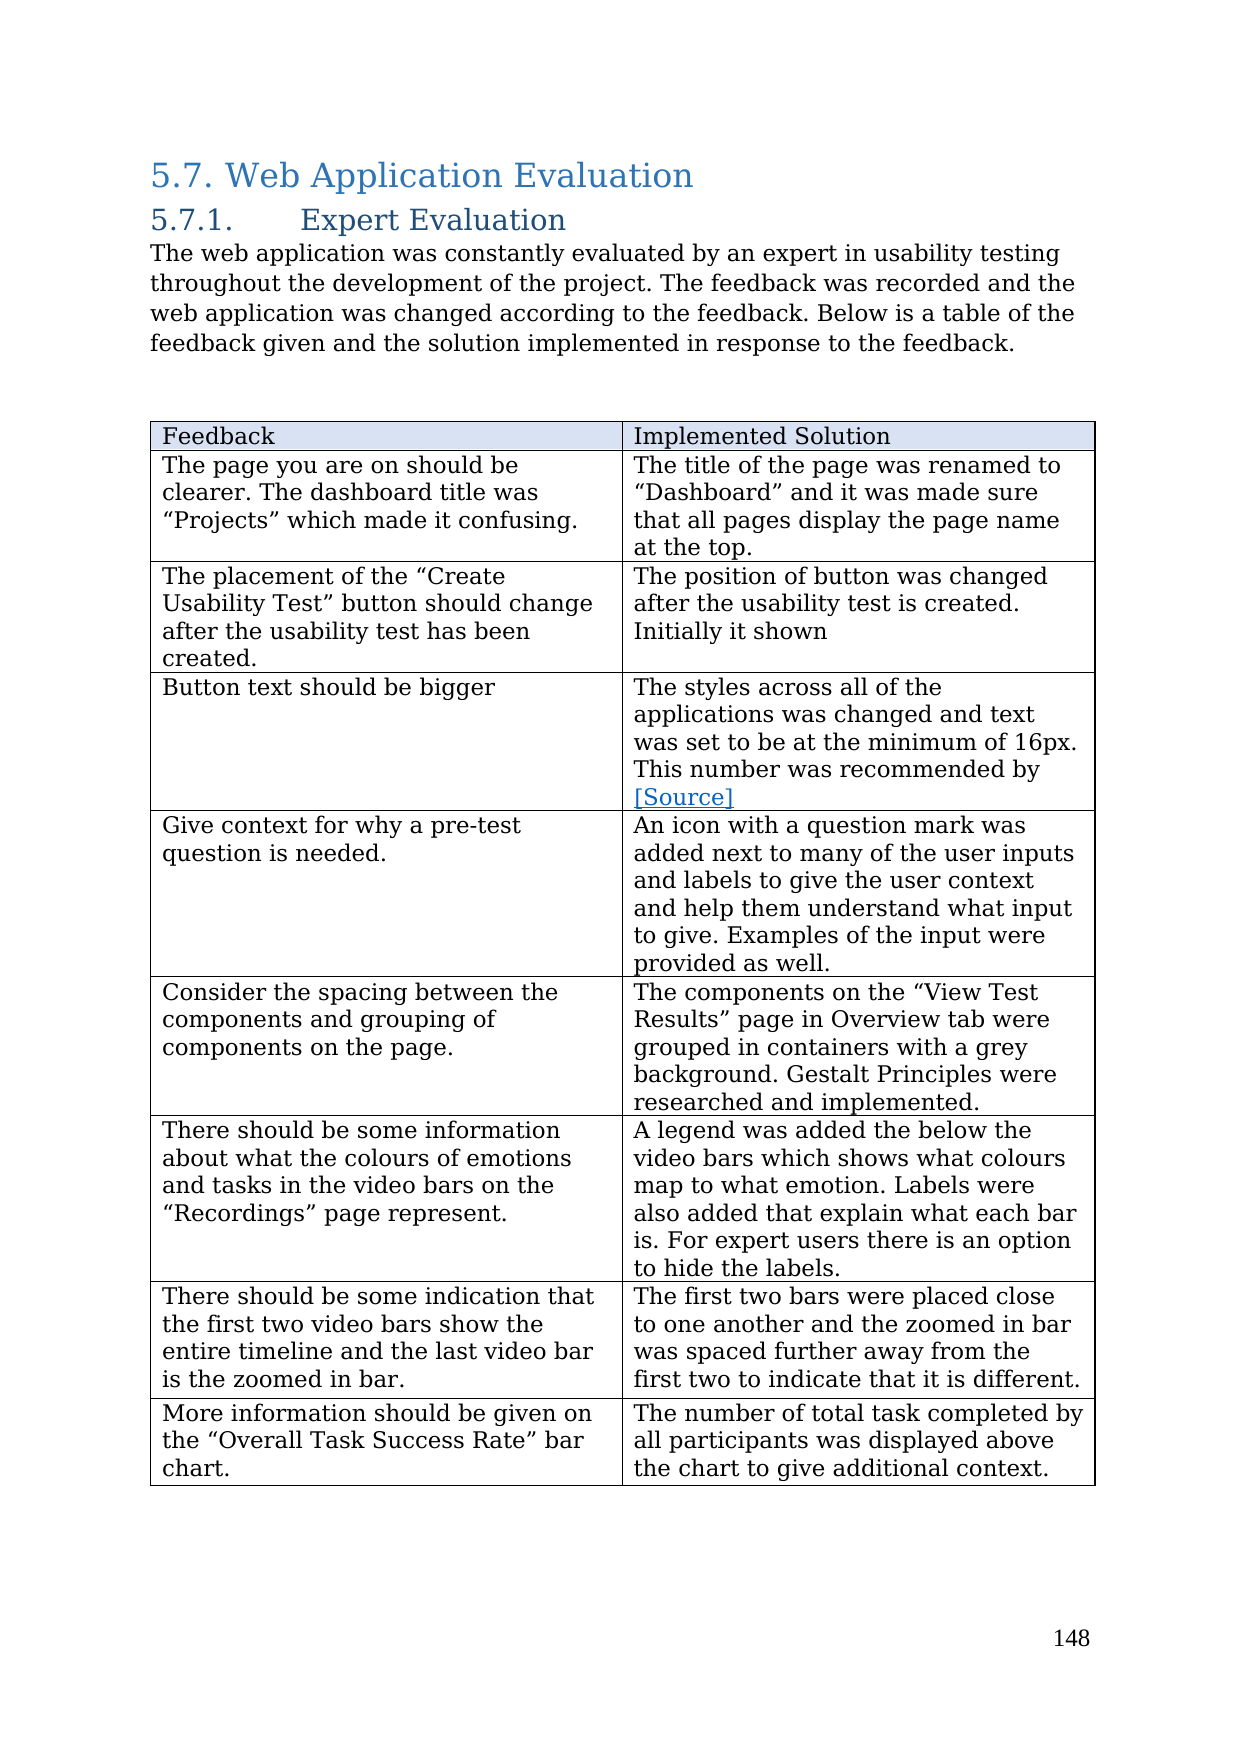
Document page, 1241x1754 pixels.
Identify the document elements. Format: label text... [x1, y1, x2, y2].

table_cell Button text should be bigger [151, 673, 622, 810]
table_cell The first two bars were placed close to one another and the zoomed in bar was spaced further away from the first two to indicate that it is different. [623, 1282, 1094, 1397]
table_cell There should be some indication that the first two video bars show the entire timeline and the last video bar is the zoomed in bar. [151, 1282, 622, 1397]
table_cell The page you are on should be clearer. The dashboard title was “Projects” which made it confusing. [151, 451, 622, 561]
table_cell The number of total task completed by all participants was displayed above the chart to give additional context. [623, 1399, 1094, 1485]
table_cell The styles across all of the applications was changed and text was set to be at the minimum of 16px. This number was recommended by [Source] [623, 673, 1094, 810]
table_cell A legend was added the below the video bars which shows what colours map to what emotion. Labels were also added that explain what each bar is. For expert users there is an option to hide the labels. [623, 1116, 1094, 1281]
table_cell The placement of the “Create Usability Test” button should change after the usability test has been created. [151, 562, 622, 672]
table_cell More information should be given on the “Overall Task Success Rate” bar chart. [151, 1399, 622, 1485]
table_header Implemented Solution [623, 422, 1094, 449]
table_cell The position of button was changed after the usability test is created. Initially it shown [623, 562, 1094, 672]
table_cell There should be some information about what the colours of emotions and tasks in the video bars on the “Recordings” page represent. [151, 1116, 622, 1281]
text The web application was constantly evaluated by an expert in usability testing throughout the development of the project. The feedback was recorded and the web application was changed according to the feedback. Below is a table of the feedback given and the solution implemented in response to the feedback. [150, 239, 1090, 356]
subtitle Expert Evaluation [150, 201, 1090, 236]
table_cell The components on the “View Test Results” page in Overview tab were grouped in containers with a grey background. Gestalt Principles were researched and implemented. [623, 977, 1094, 1115]
table_cell Consider the spacing between the components and grouping of components on the page. [151, 977, 622, 1115]
table_cell Give context for why a pre-test question is needed. [151, 811, 622, 976]
table_cell An icon with a question mark was added next to many of the user inputs and labels to give the user context and help them understand what input to give. Examples of the input were provided as well. [623, 811, 1094, 976]
table_header Feedback [151, 422, 622, 449]
subtitle Web Application Evaluation [150, 154, 1090, 194]
table_cell The title of the page was renamed to “Dashboard” and it was made sure that all pages display the page name at the top. [623, 451, 1094, 561]
